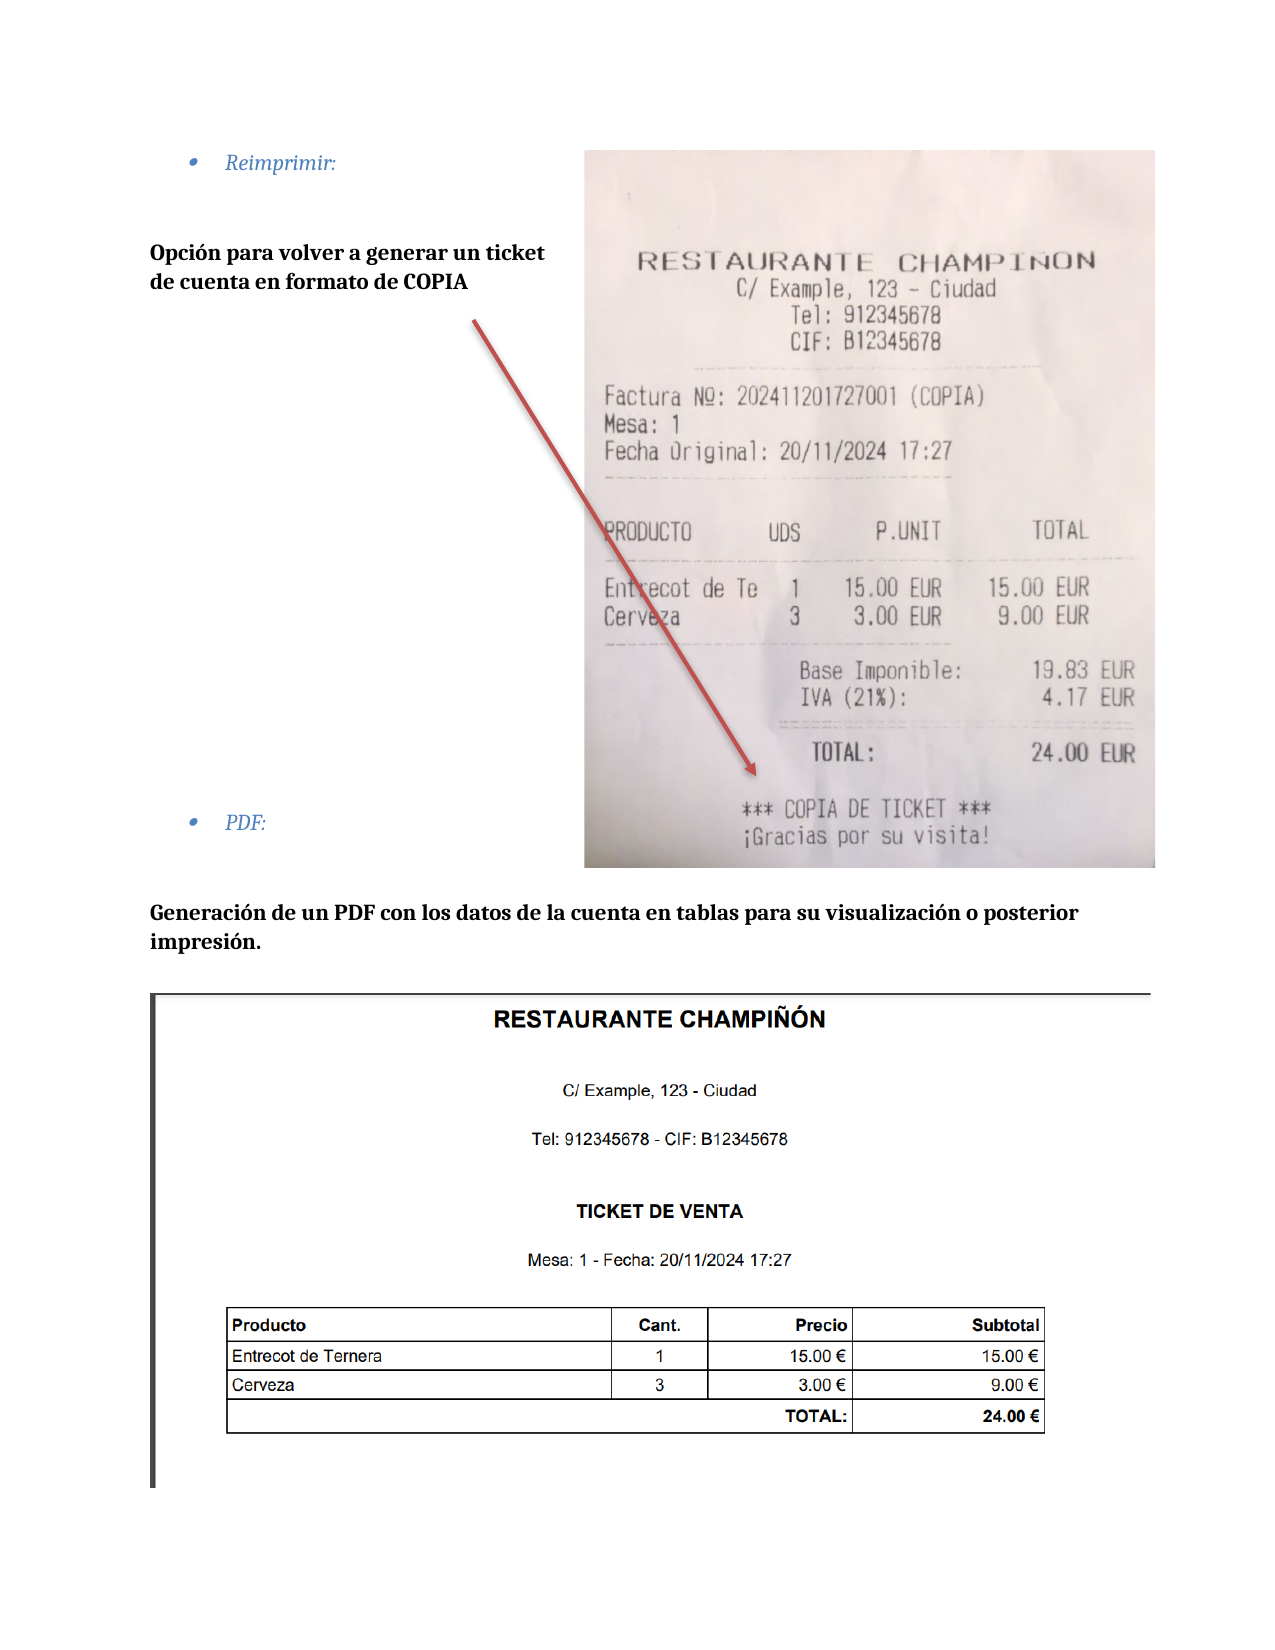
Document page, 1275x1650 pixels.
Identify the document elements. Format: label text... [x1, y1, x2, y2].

list Reimprimir: [187, 150, 584, 176]
text Generación de un PDF con los datos de la cuenta en tablas para su visualización o posterior impresión. [150, 900, 1125, 955]
picture [150, 993, 1151, 1488]
picture [584, 150, 1155, 868]
text Opción para volver a generar un ticket de cuenta en formato de COPIA [150, 240, 584, 295]
list PDF: [187, 810, 584, 836]
